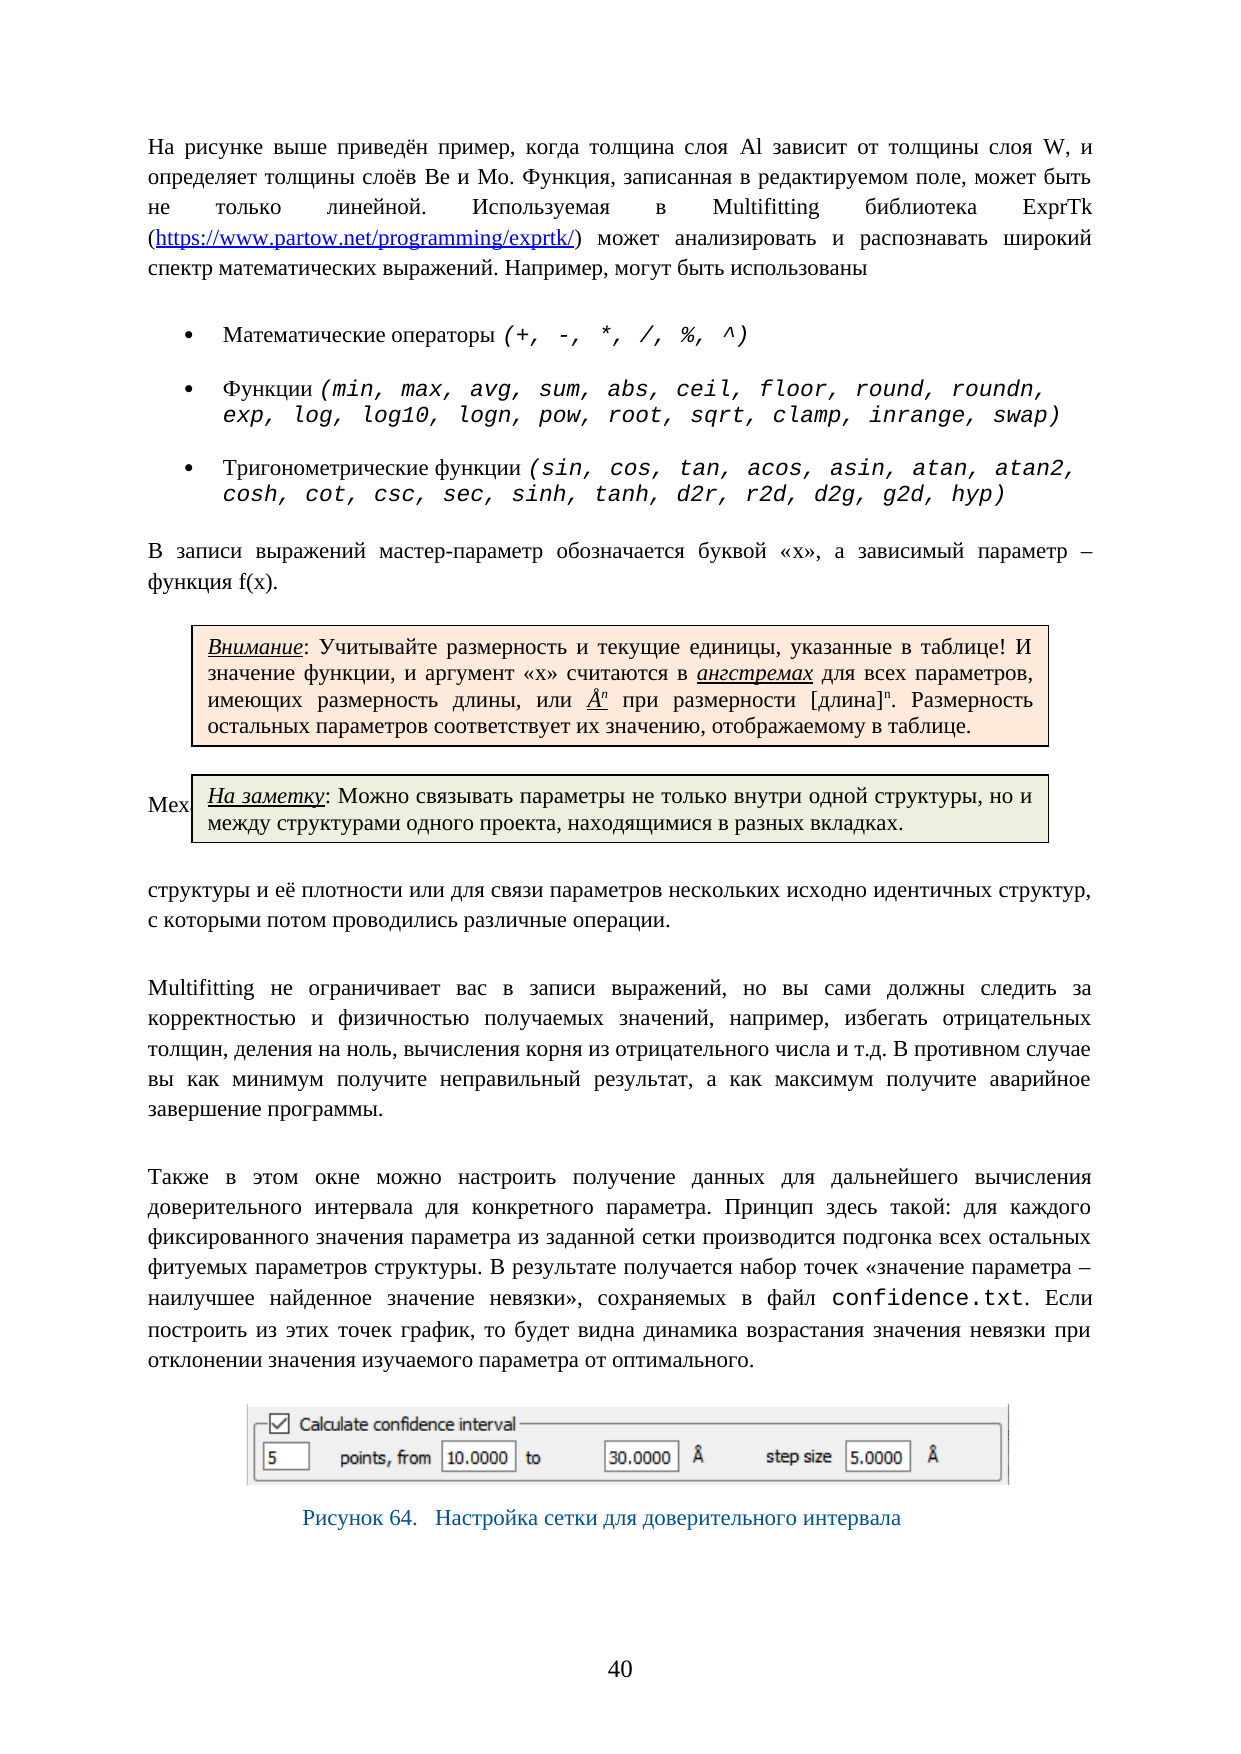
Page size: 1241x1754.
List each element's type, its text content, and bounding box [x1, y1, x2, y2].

text В записи выражений мастер-параметр обозначается буквой «x», а зависимый параметр – функция f(x). [148, 537, 1093, 594]
list Математические операторы (+, -, *, /, %, ^) [185, 321, 1093, 350]
text На рисунке выше приведён пример, когда толщина слоя Al зависит от толщины слоя W, и определяет толщины слоёв Be и Mo. Функция, записанная в редактируемом поле, может быть не только линейной. Используемая в Multifitting библиотека ExprTk (https://www.partow.net/programming/exprtk/) может анализировать и распознавать широкий спектр математических выражений. Например, могут быть использованы [148, 133, 1093, 280]
list Тригонометрические функции (sin, cos, tan, acos, asin, atan, atan2, cosh, cot, csc, sec, sinh, tanh, d2r, r2d, d2g, g2d, hyp) [185, 454, 1093, 508]
text Также в этом окне можно настроить получение данных для дальнейшего вычисления доверительного интервала для конкретного параметра. Принцип здесь такой: для каждого фиксированного значения параметра из заданной сетки производится подгонка всех остальных фитуемых параметров структуры. В результате получается набор точек «значение параметра – наилучшее найденное значение невязки», сохраняемых в файл confidence.txt. Если построить из этих точек график, то будет видна динамика возрастания значения невязки при отклонении значения изучаемого параметра от оптимального. [148, 1163, 1093, 1372]
text Multifitting не ограничивает вас в записи выражений, но вы сами должны следить за корректностью и физичностью получаемых значений, например, избегать отрицательных толщин, деления на ноль, вычисления корня из отрицательного числа и т.д. В противном случае вы как минимум получите неправильный результат, а как максимум получите аварийное завершение программы. [148, 974, 1093, 1121]
list Функции (min, max, avg, sum, abs, ceil, floor, round, roundn, exp, log, log10, logn, pow, root, sqrt, clamp, inrange, swap) [185, 375, 1093, 429]
picture [246, 1404, 1010, 1485]
text Механизм зависимостей может быть полезен, например, для связывания стехиометрии структуры и её плотности или для связи параметров нескольких исходно идентичных структур, с которыми потом проводились различные операции. [148, 635, 1093, 933]
